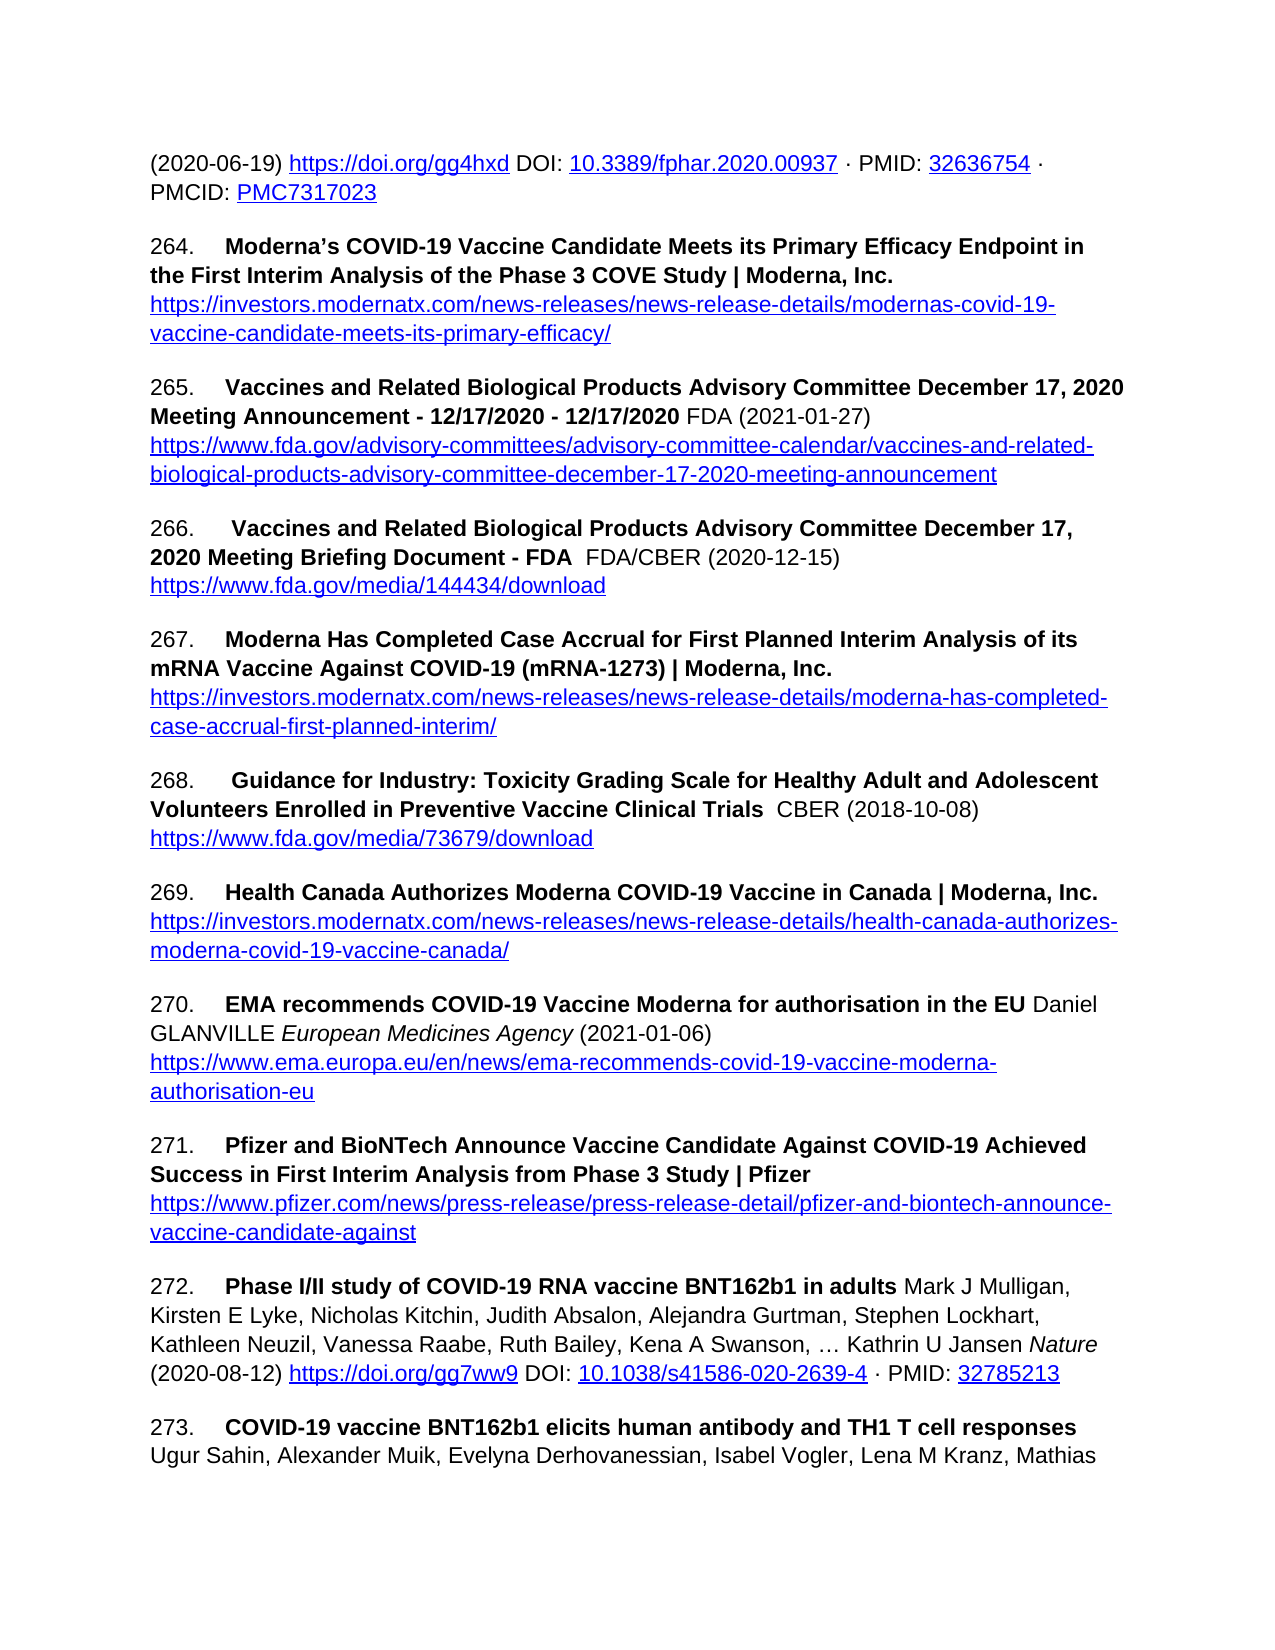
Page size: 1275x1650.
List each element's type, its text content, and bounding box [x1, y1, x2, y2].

text 272. Phase I/II study of COVID-19 RNA vaccine BNT162b1 in adults Mark J Mulligan, Kirsten E Lyke, Nicholas Kitchin, Judith Absalon, Alejandra Gurtman, Stephen Lockhart, Kathleen Neuzil, Vanessa Raabe, Ruth Bailey, Kena A Swanson, … Kathrin U Jansen Nature (2020-08-12) https://doi.org/gg7ww9 DOI: 10.1038/s41586-020-2639-4 · PMID: 32785213 [150, 1273, 1125, 1386]
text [150, 150, 1125, 205]
text 268. Guidance for Industry: Toxicity Grading Scale for Healthy Adult and Adolescent Volunteers Enrolled in Preventive Vaccine Clinical Trials CBER (2018-10-08) https://www.fda.gov/media/73679/download [150, 767, 1125, 852]
text 270. EMA recommends COVID-19 Vaccine Moderna for authorisation in the EU Daniel GLANVILLE European Medicines Agency (2021-01-06) https://www.ema.europa.eu/en/news/ema-recommends-covid-19-vaccine-moderna-authorisation-eu [150, 991, 1125, 1104]
text 271. Pfizer and BioNTech Announce Vaccine Candidate Against COVID-19 Achieved Success in First Interim Analysis from Phase 3 Study | Pfizer https://www.pfizer.com/news/press-release/press-release-detail/pfizer-and-biontech-announce-vaccine-candidate-against [150, 1132, 1125, 1245]
text 267. Moderna Has Completed Case Accrual for First Planned Interim Analysis of its mRNA Vaccine Against COVID-19 (mRNA-1273) | Moderna, Inc. https://investors.modernatx.com/news-releases/news-release-details/moderna-has-completed-case-accrual-first-planned-interim/ [150, 626, 1125, 740]
text 266. Vaccines and Related Biological Products Advisory Committee December 17, 2020 Meeting Briefing Document - FDA FDA/CBER (2020-12-15) https://www.fda.gov/media/144434/download [150, 514, 1125, 599]
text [150, 1413, 1125, 1469]
text 265. Vaccines and Related Biological Products Advisory Committee December 17, 2020 Meeting Announcement - 12/17/2020 - 12/17/2020 FDA (2021-01-27) https://www.fda.gov/advisory-committees/advisory-committee-calendar/vaccines-and-related-biological-products-advisory-committee-december-17-2020-meeting-announcement [150, 374, 1125, 487]
text 264. Moderna’s COVID-19 Vaccine Candidate Meets its Primary Efficacy Endpoint in the First Interim Analysis of the Phase 3 COVE Study | Moderna, Inc. https://investors.modernatx.com/news-releases/news-release-details/modernas-covid-19-vaccine-candidate-meets-its-primary-efficacy/ [150, 233, 1125, 346]
text 269. Health Canada Authorizes Moderna COVID-19 Vaccine in Canada | Moderna, Inc. https://investors.modernatx.com/news-releases/news-release-details/health-canada-authorizes-moderna-covid-19-vaccine-canada/ [150, 879, 1125, 963]
